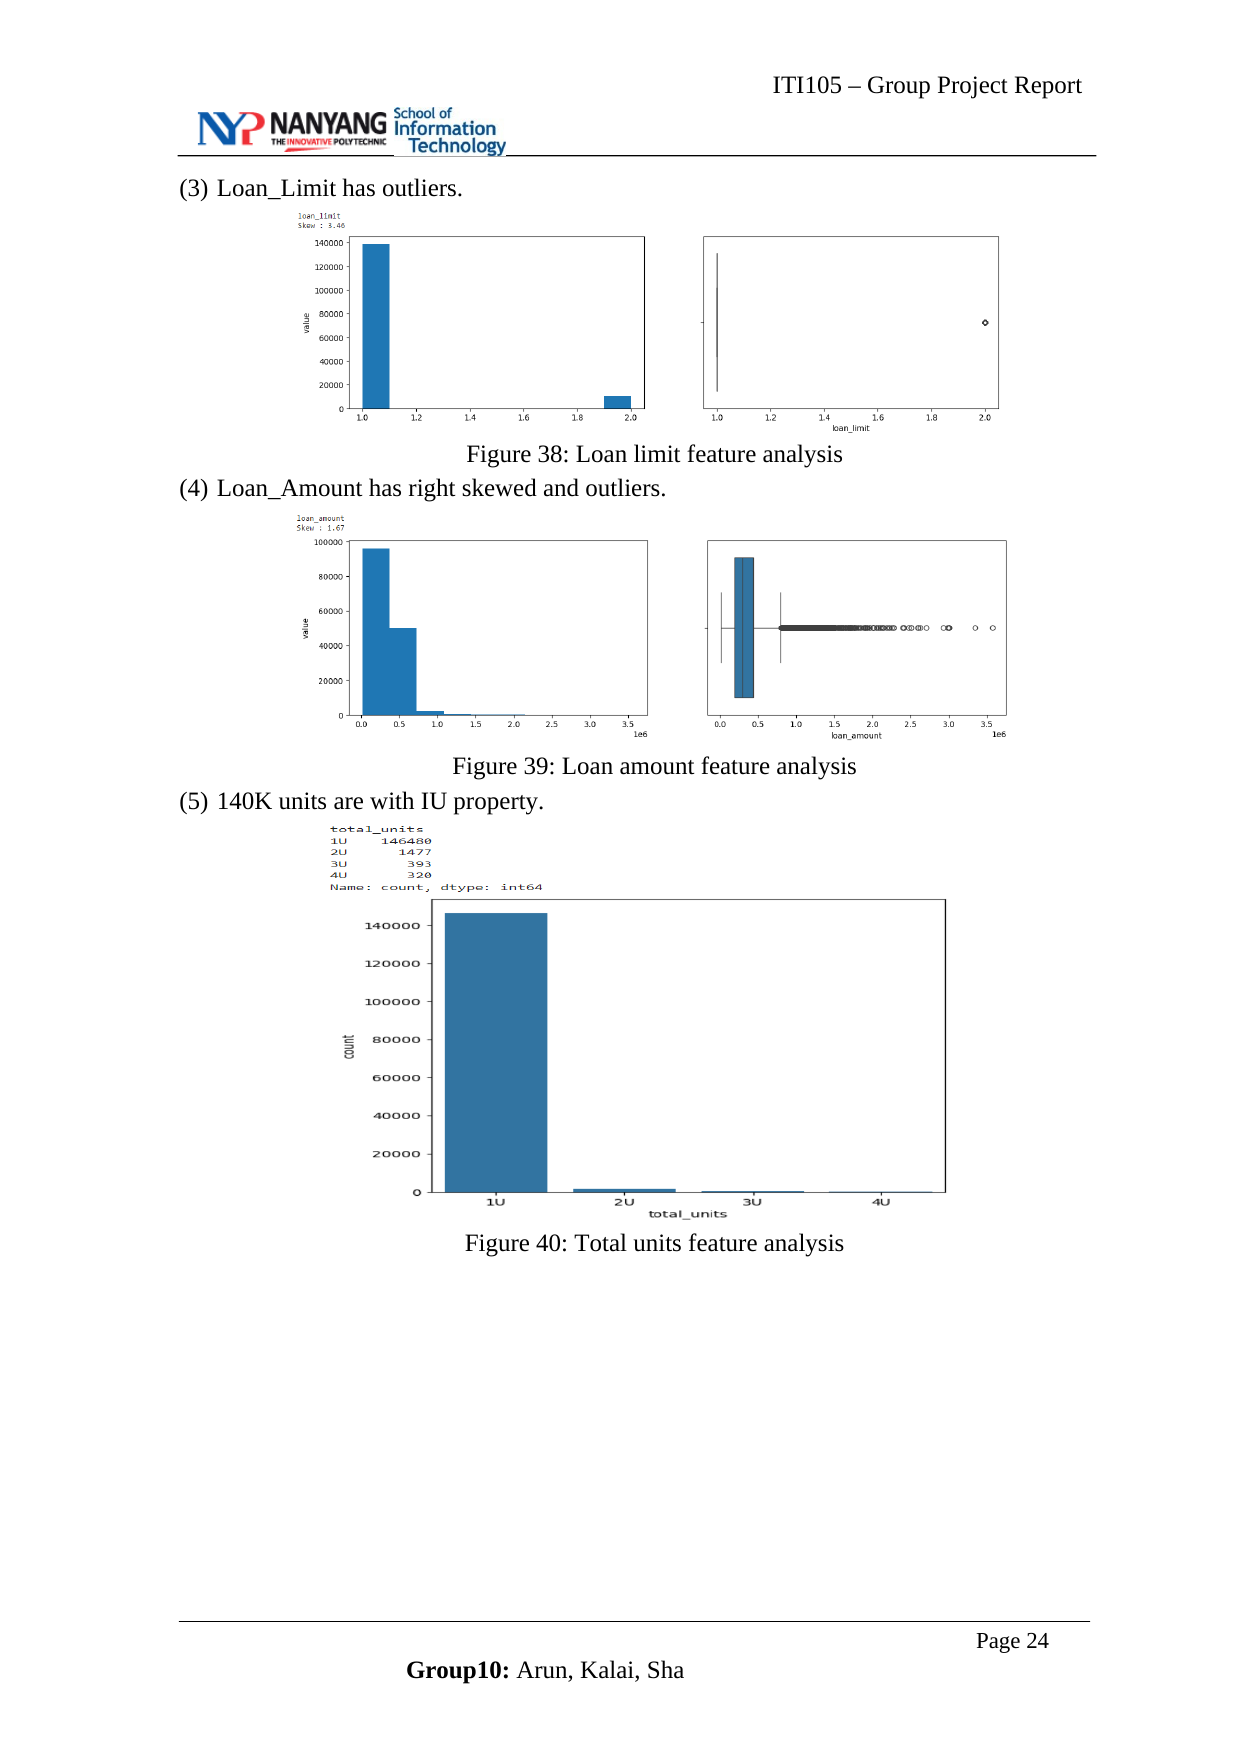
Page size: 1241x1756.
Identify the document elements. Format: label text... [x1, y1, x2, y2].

picture [293, 508, 1016, 746]
list 140K units are with IU property. [179, 786, 1092, 814]
list Loan_Limit has outliers. [179, 173, 1092, 202]
list Figure 40: Total units feature analysis [217, 1228, 1092, 1257]
picture [293, 207, 1016, 434]
picture [316, 820, 993, 1222]
list Figure 39: Loan amount feature analysis [217, 751, 1092, 780]
picture [197, 112, 387, 152]
list Loan_Amount has right skewed and outliers. [179, 473, 1092, 502]
list Figure 38: Loan limit feature analysis [217, 439, 1092, 468]
picture [394, 107, 506, 156]
